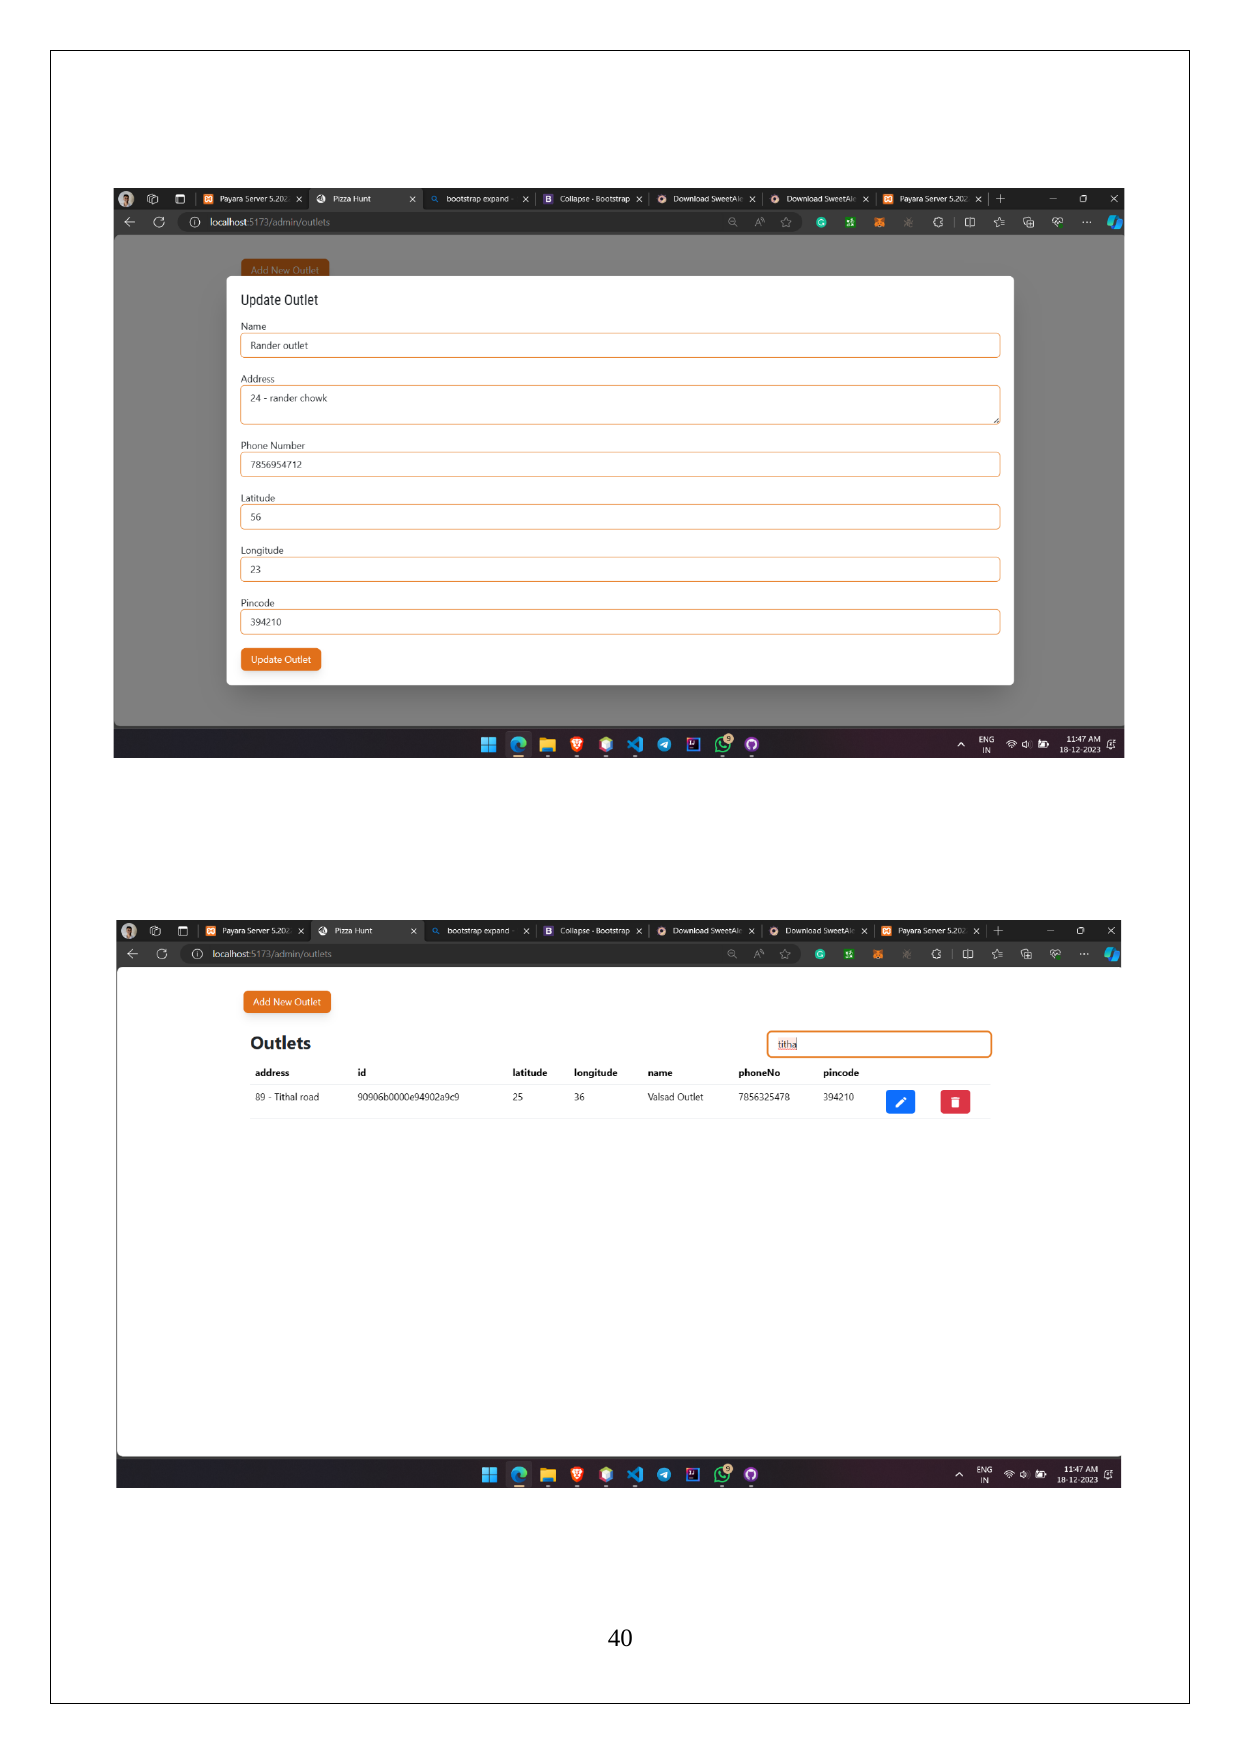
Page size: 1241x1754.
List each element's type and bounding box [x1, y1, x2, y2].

picture [115, 920, 1120, 1486]
picture [112, 188, 1125, 757]
